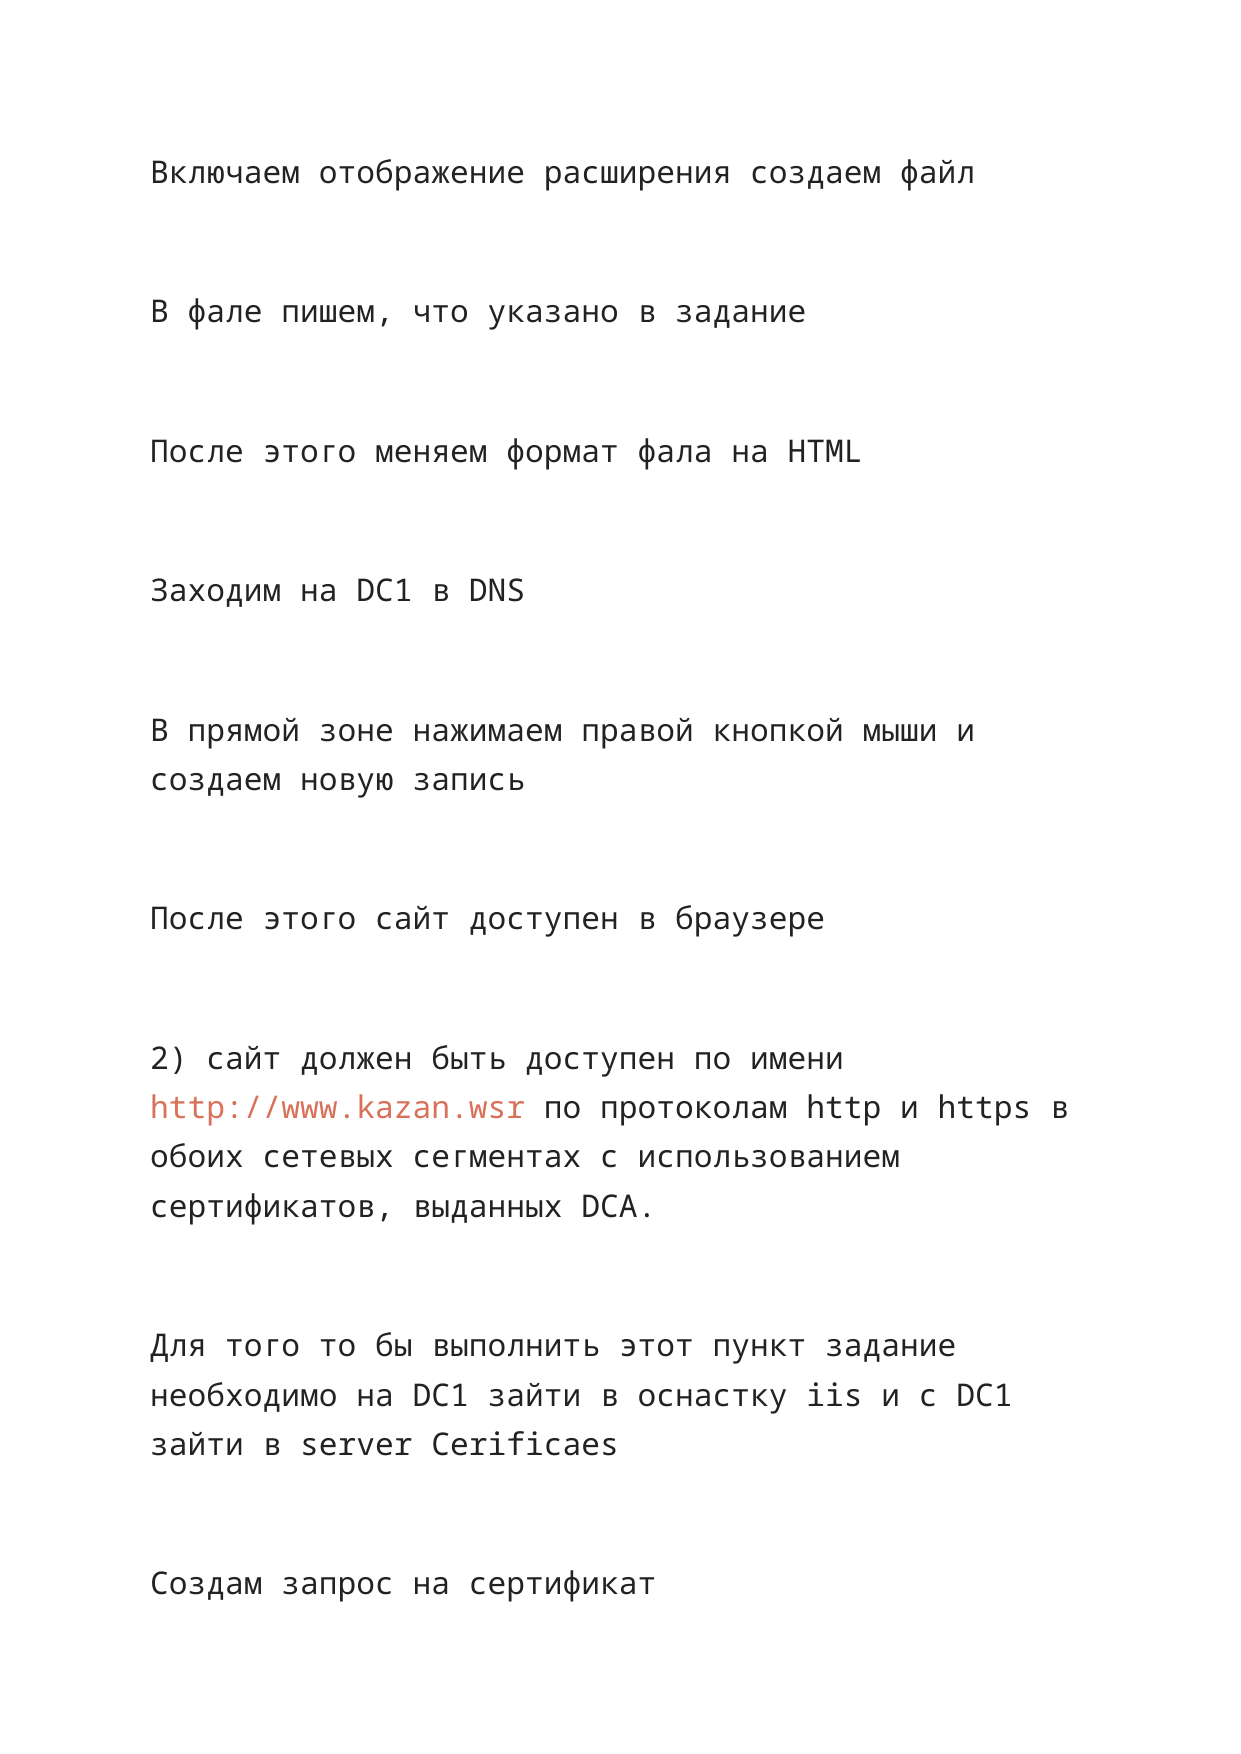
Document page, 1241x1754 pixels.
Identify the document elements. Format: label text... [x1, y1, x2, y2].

text В фале пишем, что указано в задание [150, 289, 1090, 332]
text После этого сайт доступен в браузере [150, 896, 1090, 939]
text Для того то бы выполнить этот пункт задание необходимо на DC1 зайти в оснастку iis и с DC1 зайти в server Cerificaes [150, 1323, 1090, 1464]
text В прямой зоне нажимаем правой кнопкой мыши и создаем новую запись [150, 707, 1090, 799]
text Создам запрос на сертификат [150, 1561, 1090, 1604]
text Заходим на DC1 в DNS [150, 568, 1090, 611]
text 2) сайт должен быть доступен по имени http://www.kazan.wsr по протоколам http и https в обоих сетевых сегментах с использованием сертификатов, выданных DCA. [150, 1036, 1090, 1226]
text Включаем отображение расширения создаем файл [150, 150, 1090, 193]
text После этого меняем формат фала на HTML [150, 429, 1090, 471]
